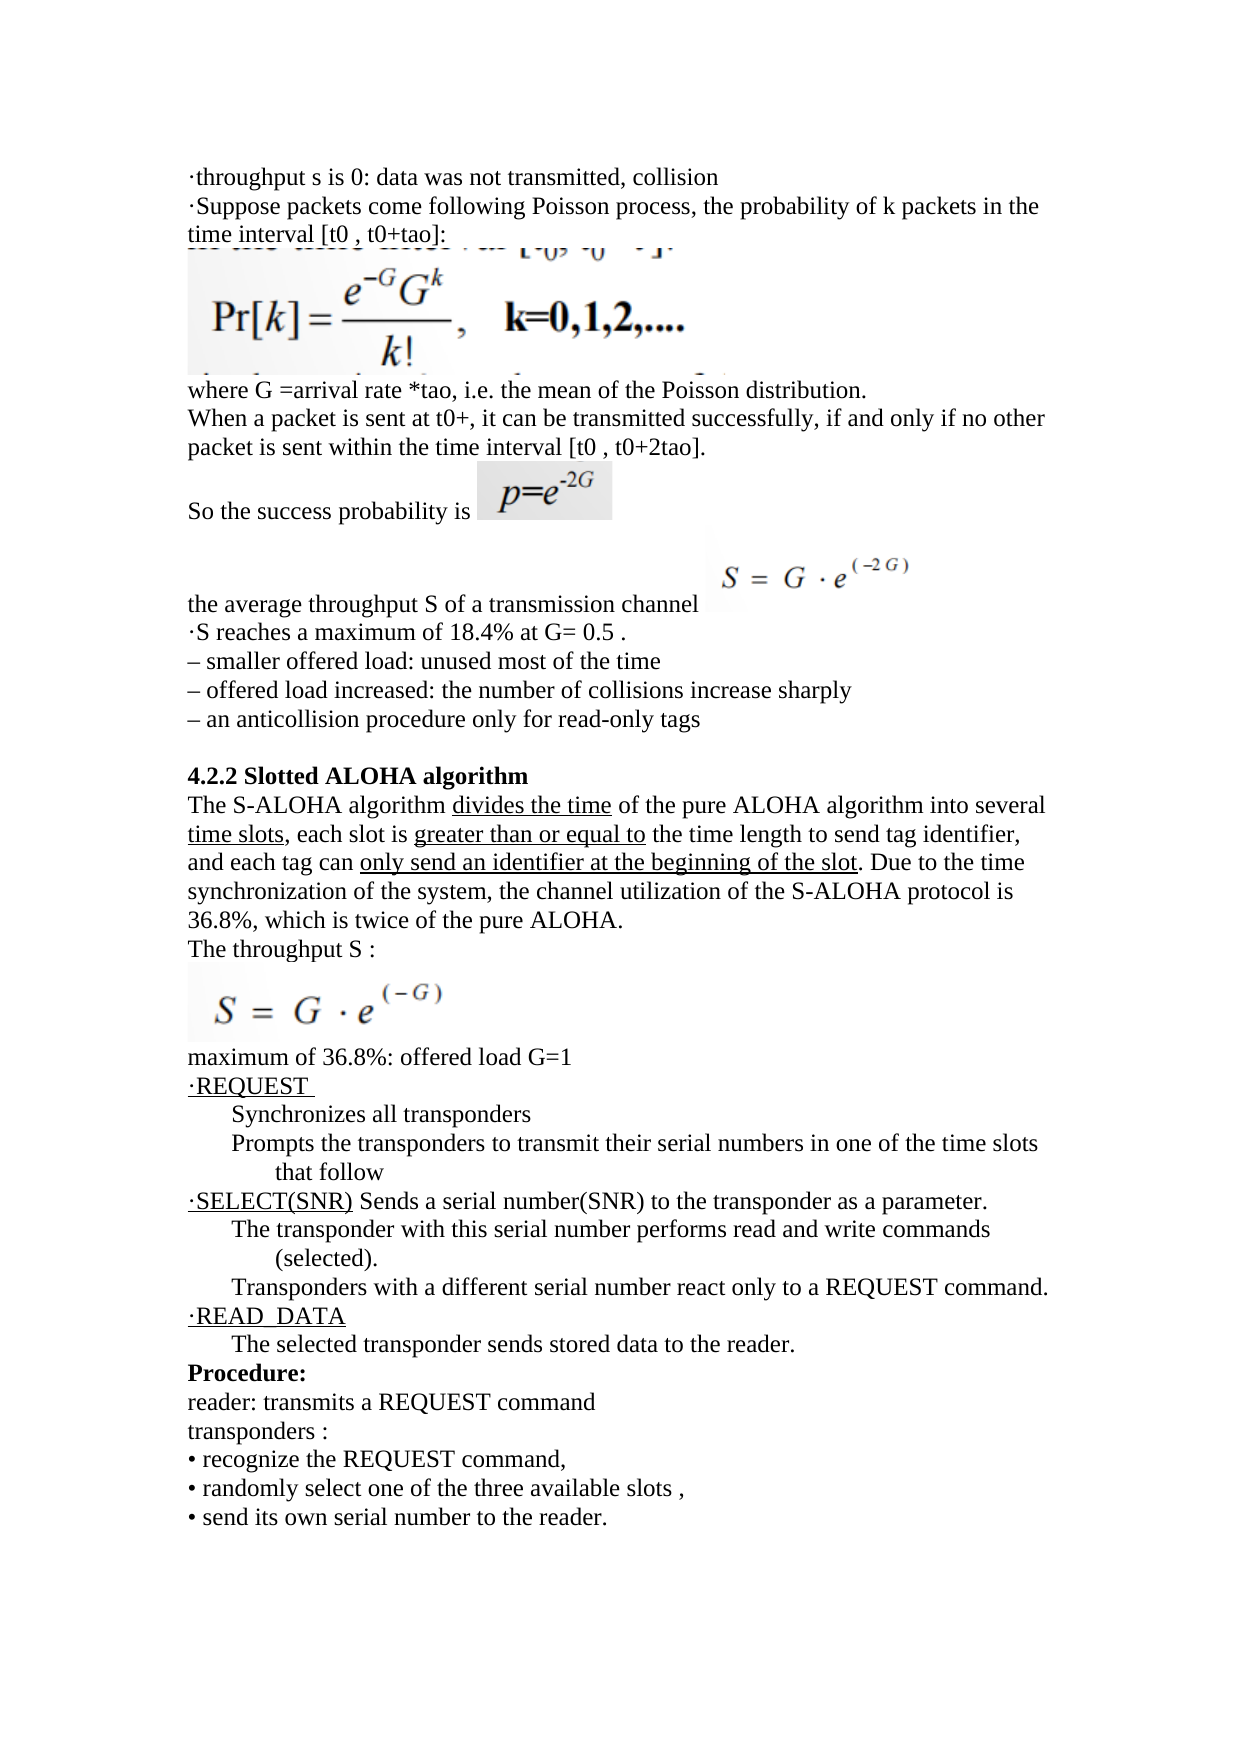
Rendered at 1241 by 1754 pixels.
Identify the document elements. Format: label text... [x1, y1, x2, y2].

text 36.8%, which is twice of the pure ALOHA. [187, 905, 1053, 934]
text ·Suppose packets come following Poisson process, the probability of k packets in the time interval [t0 , t0+tao]: [187, 191, 1053, 248]
text ·REQUEST [187, 1071, 1053, 1099]
text The selected transponder sends stored data to the reader. [187, 1329, 1053, 1358]
text ·S reaches a maximum of 18.4% at G= 0.5 . [187, 617, 1053, 646]
text – an anticollision procedure only for read-only tags [187, 704, 1053, 732]
text The S-ALOHA algorithm divides the time of the pure ALOHA algorithm into several time slots, each slot is greater than or equal to the time length to send tag identifier, and each tag can only send an identifier at the beginning of the slot. Due to the time synchronization of the system, the channel utilization of the S-ALOHA protocol is [187, 790, 1053, 905]
text • randomly select one of the three available slots , [187, 1473, 1053, 1502]
text • send its own serial number to the reader. [187, 1502, 1053, 1531]
text The transponder with this serial number performs read and write commands (selected). [187, 1214, 1053, 1272]
text Procedure: [187, 1358, 1053, 1387]
picture [187, 962, 466, 1042]
text Transponders with a different serial number react only to a REQUEST command. [187, 1272, 1053, 1301]
text transponders : [187, 1416, 1053, 1444]
text where G =arrival rate *tao, i.e. the mean of the Poisson distribution. [187, 375, 1053, 403]
text – offered load increased: the number of collisions increase sharply [187, 675, 1053, 704]
text 4.2.2 Slotted ALOHA algorithm [187, 761, 1053, 790]
text Synchronizes all transponders [187, 1099, 1053, 1128]
text • recognize the REQUEST command, [187, 1444, 1053, 1473]
text Prompts the transponders to transmit their serial numbers in one of the time slots that follow [187, 1128, 1053, 1186]
text ·READ_DATA [187, 1301, 1053, 1329]
text ·SELECT(SNR) Sends a serial number(SNR) to the transponder as a parameter. [187, 1186, 1053, 1214]
text The throughput S : [187, 934, 1053, 962]
picture [705, 525, 942, 612]
text So the success probability is [187, 461, 1053, 525]
picture [477, 461, 613, 520]
text ·throughput s is 0: data was not transmitted, collision [187, 162, 1053, 191]
text – smaller offered load: unused most of the time [187, 646, 1053, 675]
text reader: transmits a REQUEST command [187, 1387, 1053, 1416]
picture [187, 248, 725, 375]
text maximum of 36.8%: offered load G=1 [187, 1042, 1053, 1071]
text When a packet is sent at t0+, it can be transmitted successfully, if and only if no other packet is sent within the time interval [t0 , t0+2tao]. [187, 403, 1053, 461]
